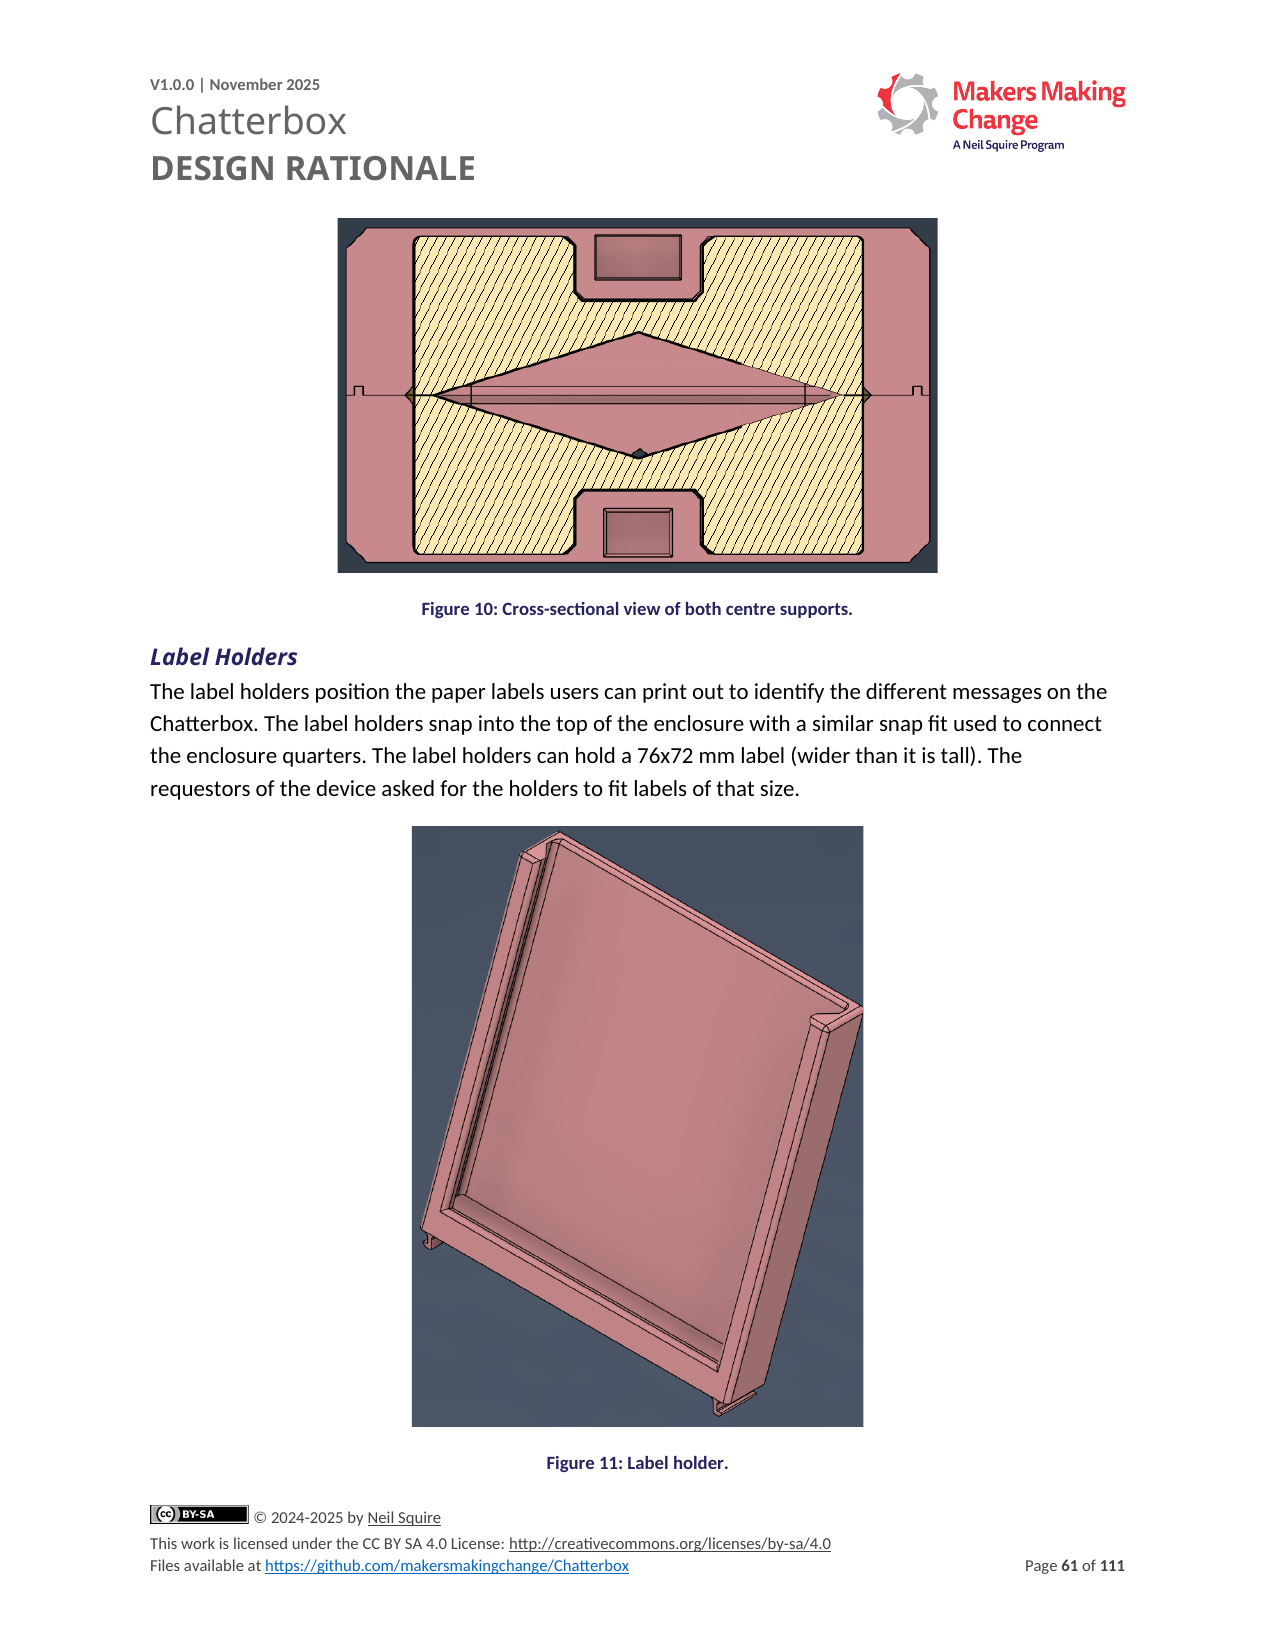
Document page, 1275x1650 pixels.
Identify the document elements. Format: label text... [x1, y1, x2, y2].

picture [150, 1505, 249, 1524]
subtitle Label Holders [150, 641, 1125, 673]
text Figure 11: Label holder. [150, 1452, 1125, 1474]
picture [411, 826, 864, 1427]
picture [337, 218, 938, 573]
text Figure 10: Cross-sectional view of both centre supports. [150, 598, 1125, 621]
picture [877, 73, 1125, 152]
text The label holders position the paper labels users can print out to identify the different messages on the Chatterbox. The label holders snap into the top of the enclosure with a similar snap fit used to connect the enclosure quarters. The label holders can hold a 76x72 mm label (wider than it is tall). The requestors of the device asked for the holders to fit labels of that size. [150, 677, 1125, 802]
